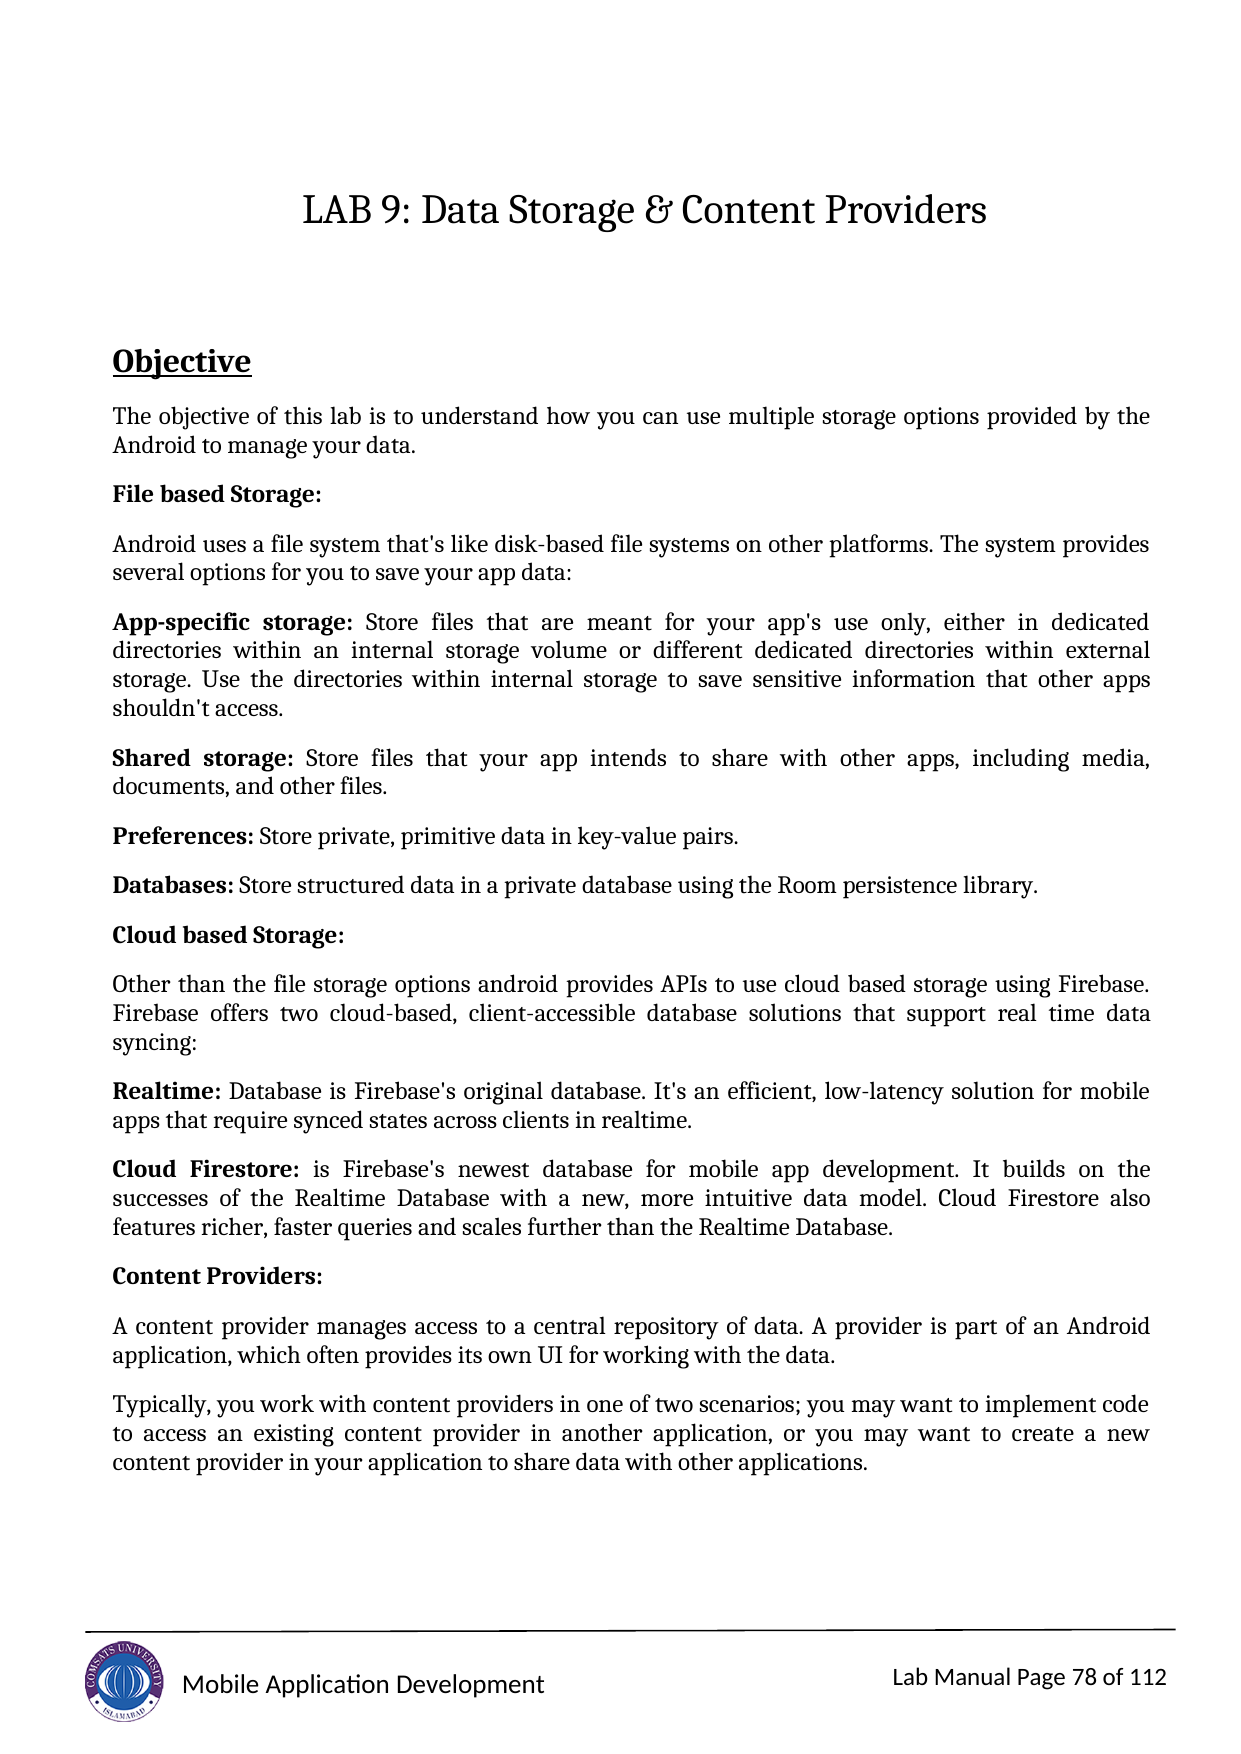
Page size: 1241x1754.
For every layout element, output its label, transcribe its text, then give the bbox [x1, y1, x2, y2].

text Cloud Firestore: is Firebase's newest database for mobile app development. It builds on the successes of the Realtime Database with a new, more intuitive data model. Cloud Firestore also features richer, faster queries and scales further than the Realtime Database. [112, 1155, 1152, 1242]
subtitle LAB 9: Data Storage & Content Providers [49, 186, 1240, 233]
text A content provider manages access to a central repository of data. A provider is part of an Android application, which often provides its own UI for working with the data. [112, 1312, 1152, 1369]
text Databases: Store structured data in a private database using the Room persistence library. [112, 871, 1152, 900]
text App-specific storage: Store files that are meant for your app's use only, either in dedicated directories within an internal storage volume or different dedicated directories within external storage. Use the directories within internal storage to save sensitive information that other apps shouldn't access. [112, 608, 1152, 723]
picture [85, 1641, 165, 1722]
subtitle File based Storage: [112, 480, 1240, 509]
text Other than the file storage options android provides APIs to use cloud based storage using Firebase. Firebase offers two cloud-based, client-accessible database solutions that support real time data syncing: [112, 970, 1152, 1056]
text The objective of this lab is to understand how you can use multiple storage options provided by the Android to manage your data. [112, 402, 1152, 459]
subtitle Content Providers: [112, 1262, 1240, 1291]
text Android uses a file system that's like disk-based file systems on other platforms. The system provides several options for you to save your app data: [112, 529, 1152, 587]
subtitle Cloud based Storage: [112, 921, 1240, 949]
text Shared storage: Store files that your app intends to share with other apps, including media, documents, and other files. [112, 743, 1152, 801]
text Preferences: Store private, primitive data in key-value pairs. [112, 822, 1152, 850]
subtitle Objective [112, 343, 1240, 381]
text Typically, you work with content providers in one of two scenarios; you may want to implement code to access an existing content provider in another application, or you may want to create a new content provider in your application to share data with other applications. [112, 1390, 1152, 1476]
text Realtime: Database is Firebase's original database. It's an efficient, low-latency solution for mobile apps that require synced states across clients in realtime. [112, 1077, 1152, 1134]
